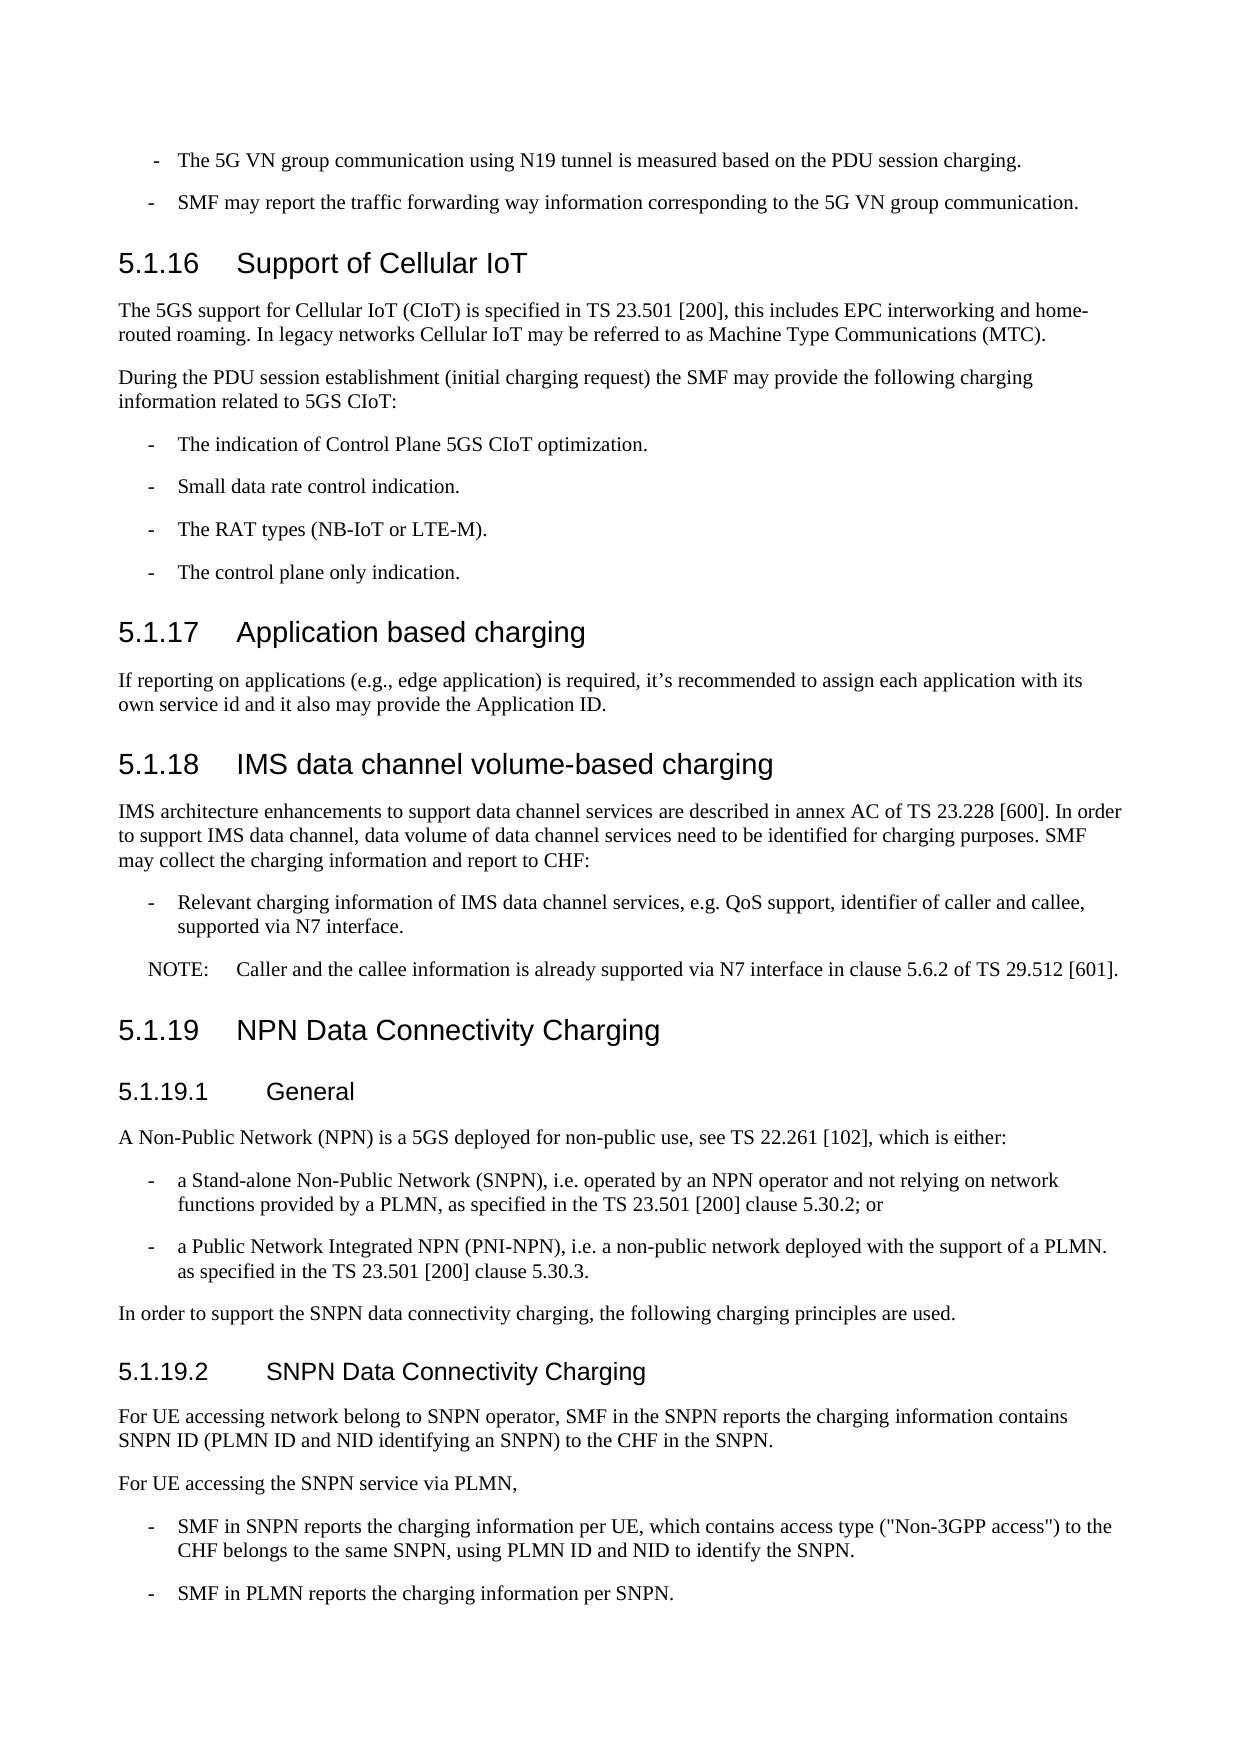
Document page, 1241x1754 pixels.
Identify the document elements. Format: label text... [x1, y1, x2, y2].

text - The indication of Control Plane 5GS CIoT optimization. [148, 432, 1122, 456]
subtitle 5.1.19.2 SNPN Data Connectivity Charging [118, 1357, 1122, 1385]
text - The RAT types (NB-IoT or LTE-M). [148, 517, 1122, 541]
subtitle 5.1.18 IMS data channel volume-based charging [118, 747, 1122, 781]
subtitle 5.1.19.1 General [118, 1077, 1122, 1106]
text For UE accessing the SNPN service via PLMN, [118, 1471, 1122, 1495]
subtitle 5.1.16 Support of Cellular IoT [118, 246, 1122, 279]
text NOTE: Caller and the callee information is already supported via N7 interface in clause 5.6.2 of TS 29.512 [601]. [148, 957, 1122, 981]
text The 5GS support for Cellular IoT (CIoT) is specified in TS 23.501 [200], this includes EPC interworking and home-routed roaming. In legacy networks Cellular IoT may be referred to as Machine Type Communications (MTC). [118, 298, 1122, 346]
text - a Stand-alone Non-Public Network (SNPN), i.e. operated by an NPN operator and not relying on network functions provided by a PLMN, as specified in the TS 23.501 [200] clause 5.30.2; or [148, 1168, 1122, 1216]
text For UE accessing network belong to SNPN operator, SMF in the SNPN reports the charging information contains SNPN ID (PLMN ID and NID identifying an SNPN) to the CHF in the SNPN. [118, 1404, 1122, 1452]
text - a Public Network Integrated NPN (PNI-NPN), i.e. a non-public network deployed with the support of a PLMN. as specified in the TS 23.501 [200] clause 5.30.3. [148, 1234, 1122, 1283]
text - The 5G VN group communication using N19 tunnel is measured based on the PDU session charging. [148, 147, 1122, 172]
text - SMF in PLMN reports the charging information per SNPN. [148, 1581, 1122, 1605]
text - The control plane only indication. [148, 560, 1122, 584]
text - SMF may report the traffic forwarding way information corresponding to the 5G VN group communication. [148, 190, 1122, 214]
text - Small data rate control indication. [148, 474, 1122, 498]
subtitle 5.1.17 Application based charging [118, 615, 1122, 649]
text If reporting on applications (e.g., edge application) is required, it’s recommended to assign each application with its own service id and it also may provide the Application ID. [118, 668, 1122, 716]
subtitle 5.1.19 NPN Data Connectivity Charging [118, 1012, 1122, 1046]
text - SMF in SNPN reports the charging information per UE, which contains access type ("Non-3GPP access") to the CHF belongs to the same SNPN, using PLMN ID and NID to identify the SNPN. [148, 1514, 1122, 1562]
text In order to support the SNPN data connectivity charging, the following charging principles are used. [118, 1301, 1122, 1325]
text - Relevant charging information of IMS data channel services, e.g. QoS support, identifier of caller and callee, supported via N7 interface. [148, 890, 1122, 938]
text During the PDU session establishment (initial charging request) the SMF may provide the following charging information related to 5GS CIoT: [118, 365, 1122, 413]
text A Non-Public Network (NPN) is a 5GS deployed for non-public use, see TS 22.261 [102], which is either: [118, 1125, 1122, 1149]
text IMS architecture enhancements to support data channel services are described in annex AC of TS 23.228 [600]. In order to support IMS data channel, data volume of data channel services need to be identified for charging purposes. SMF may collect the charging information and report to CHF: [118, 799, 1122, 872]
